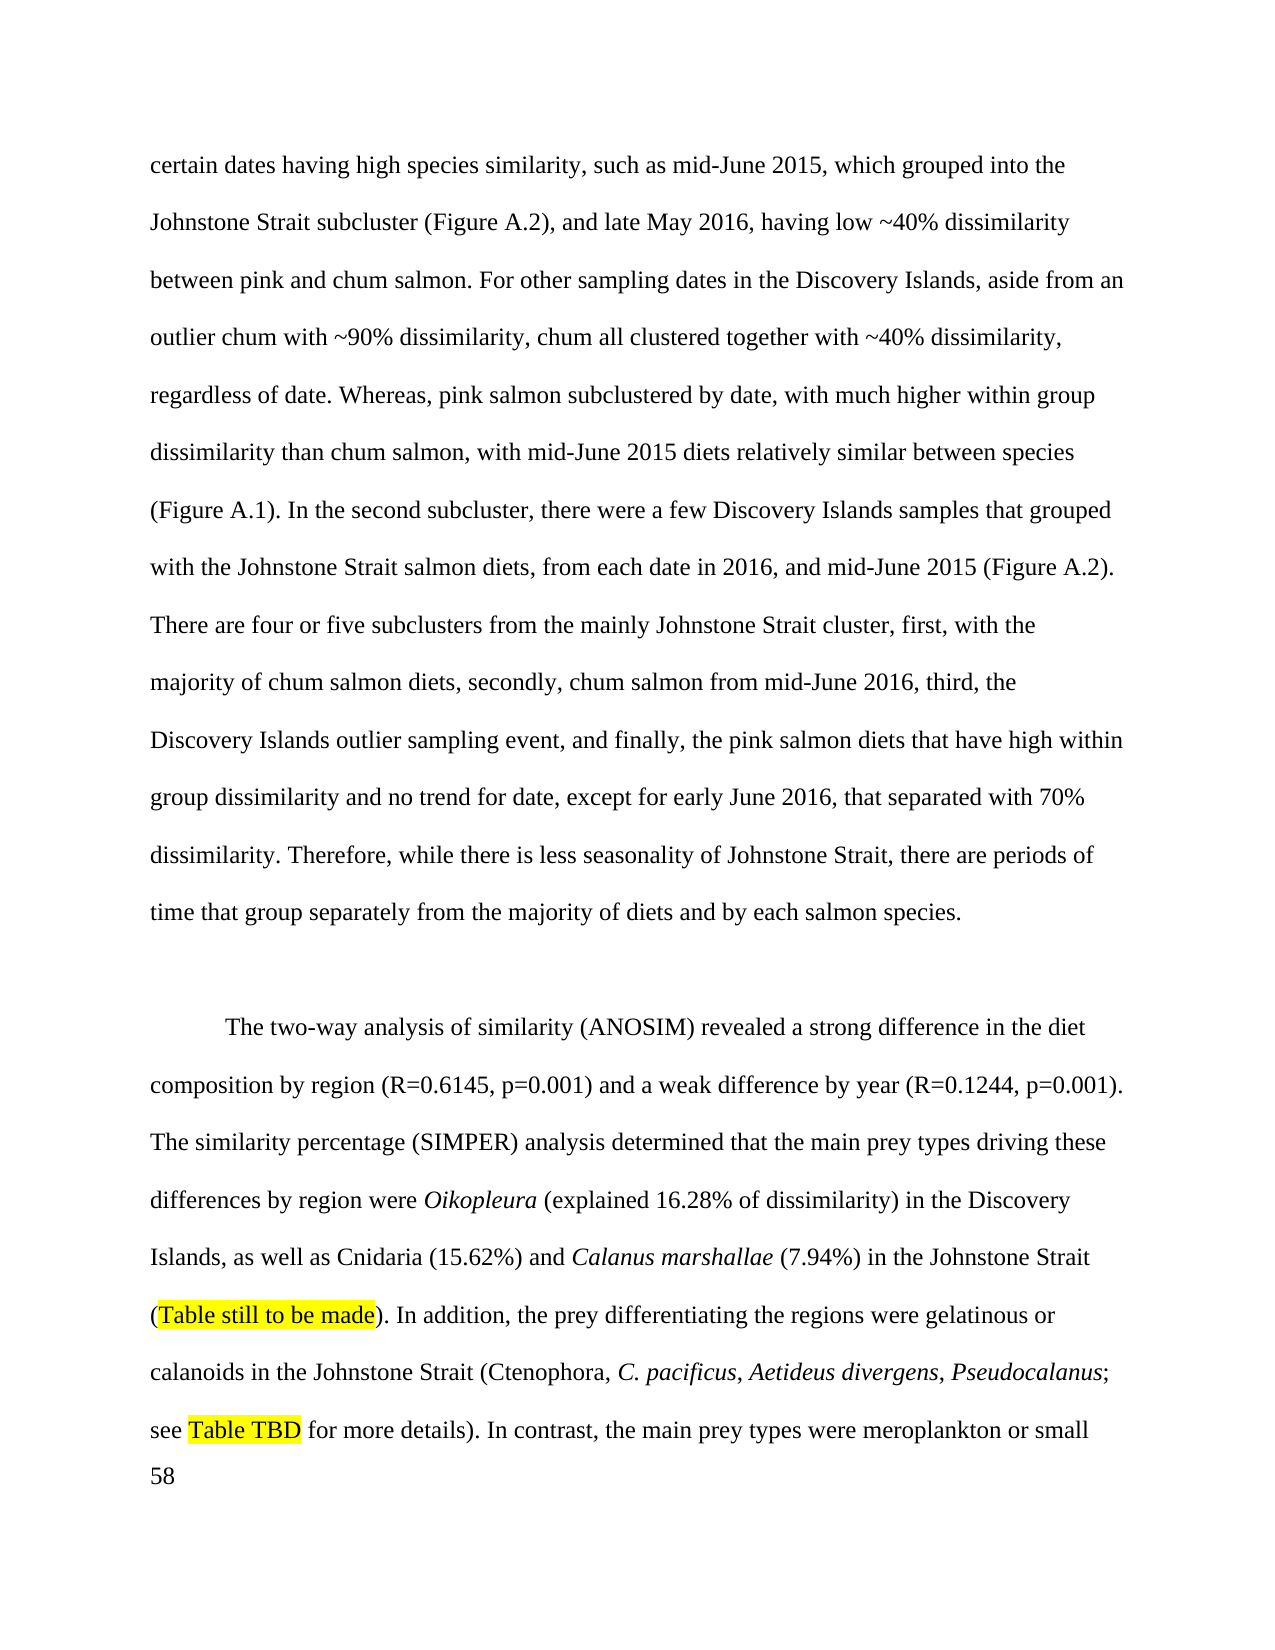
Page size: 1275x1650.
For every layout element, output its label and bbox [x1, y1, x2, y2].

text [150, 1012, 1125, 1444]
text [150, 150, 1125, 926]
